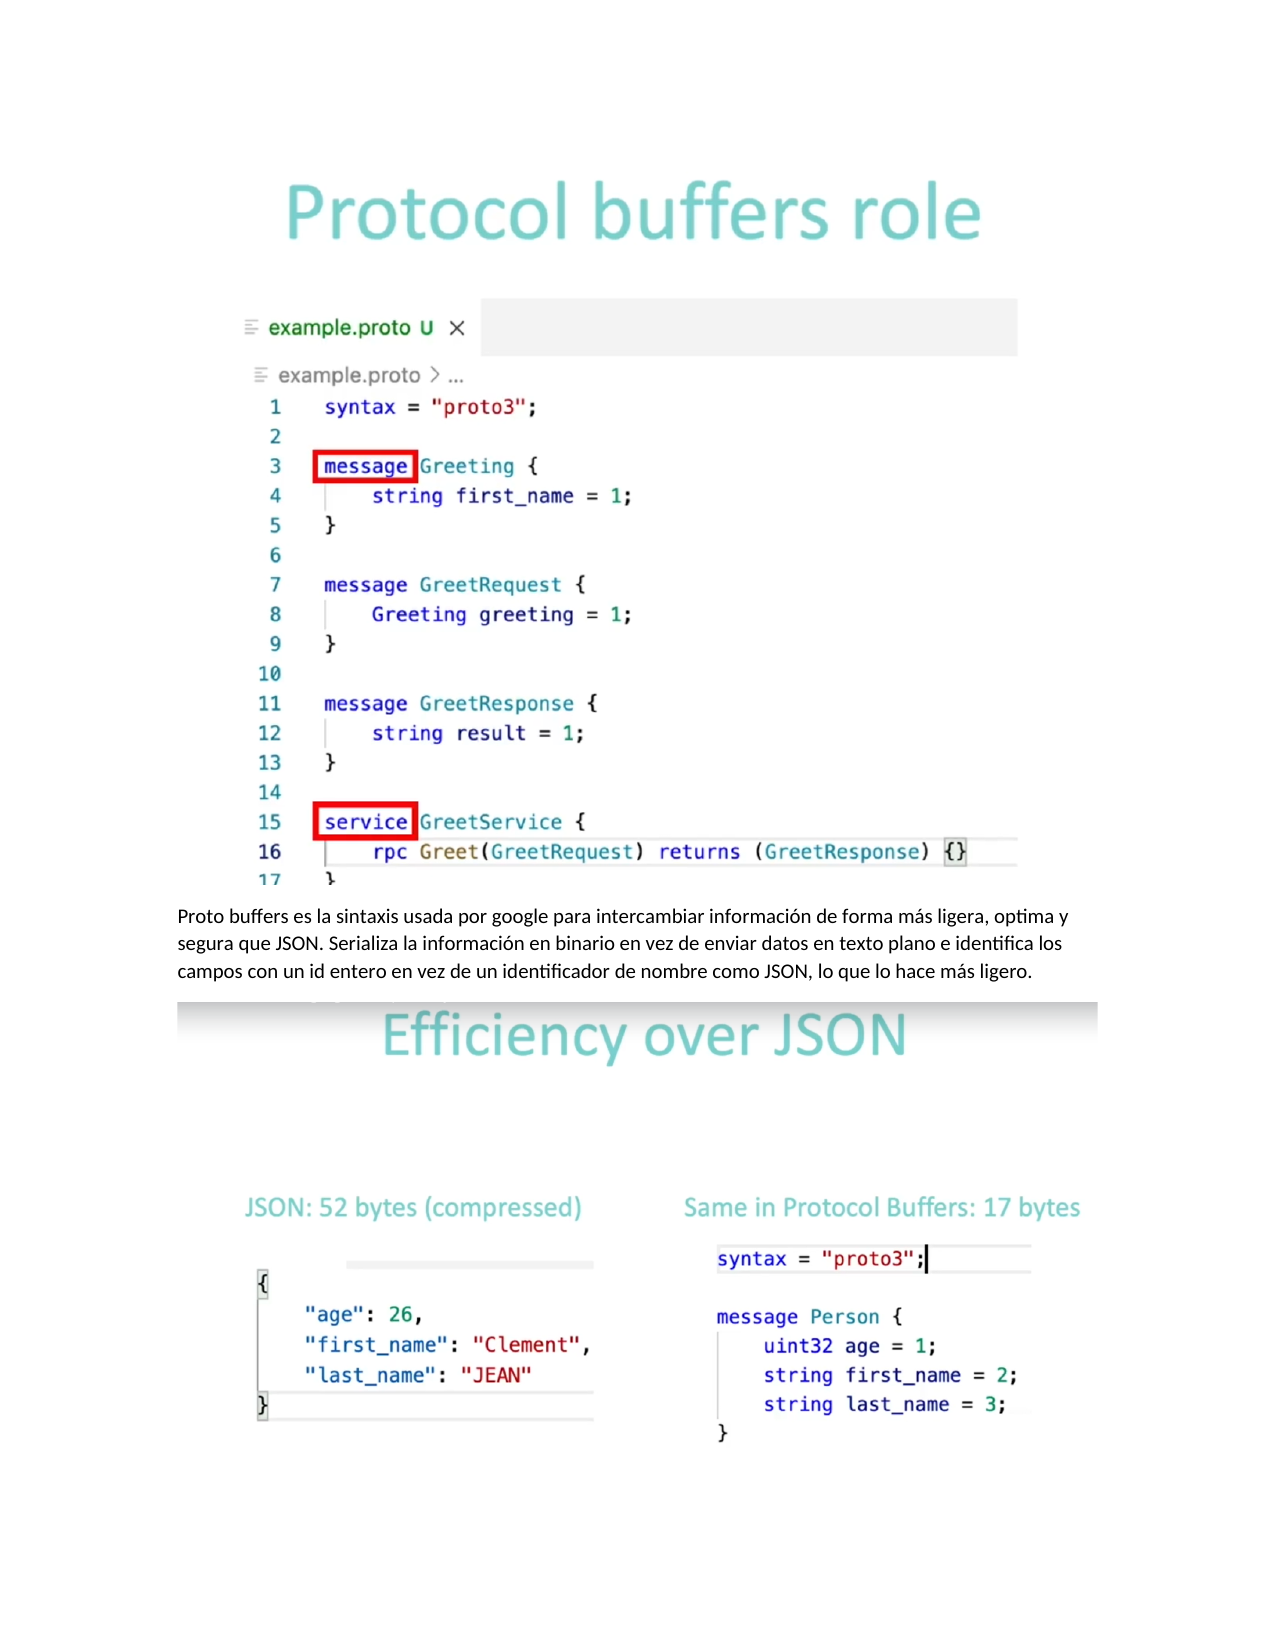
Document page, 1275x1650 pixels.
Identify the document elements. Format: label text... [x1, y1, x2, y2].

picture [177, 1002, 1098, 1460]
text Proto buffers es la sintaxis usada por google para intercambiar información de forma más ligera, optima y segura que JSON. Serializa la información en binario en vez de enviar datos en texto plano e identifica los campos con un id entero en vez de un identificador de nombre como JSON, lo que lo hace más ligero. [177, 903, 1098, 983]
picture [177, 147, 1098, 885]
